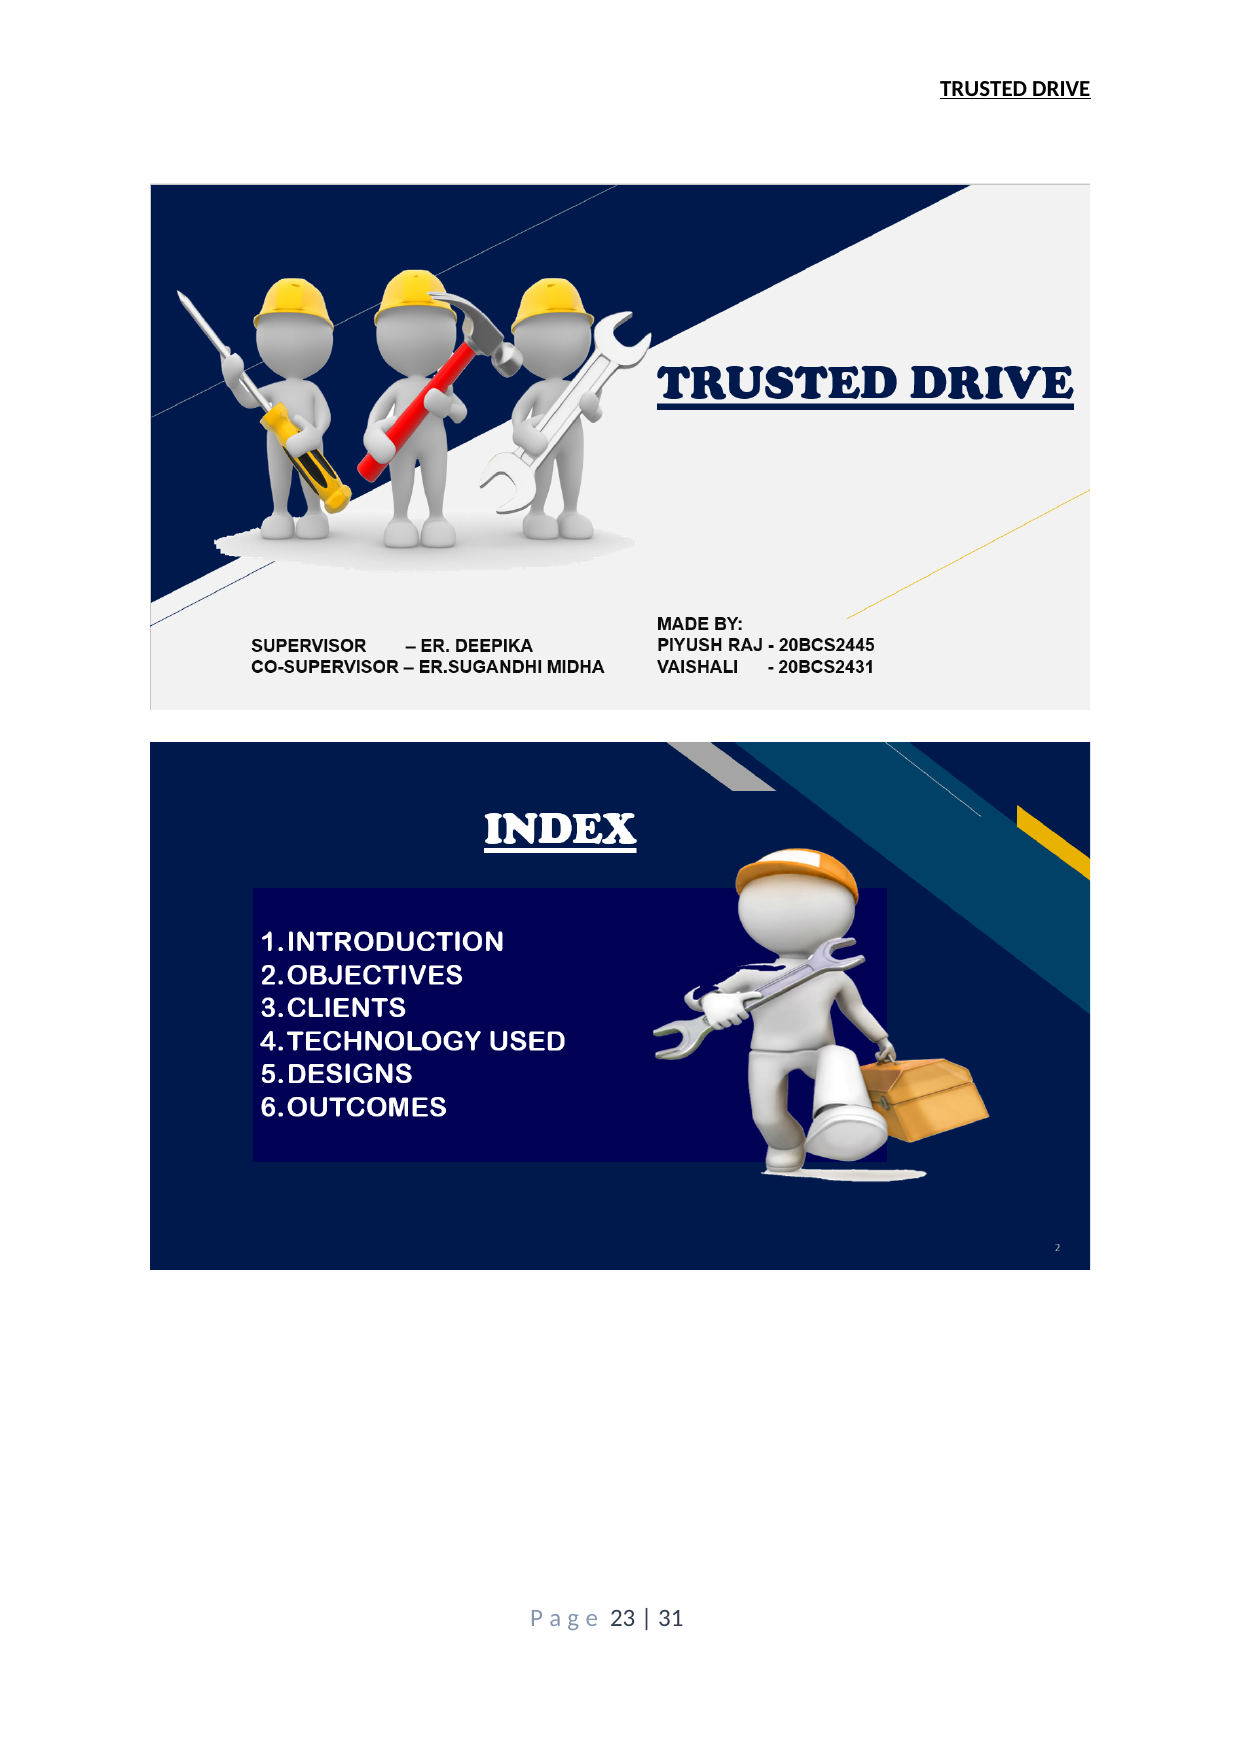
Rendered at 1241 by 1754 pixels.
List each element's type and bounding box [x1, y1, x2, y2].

picture [150, 183, 1091, 710]
picture [150, 742, 1091, 1270]
